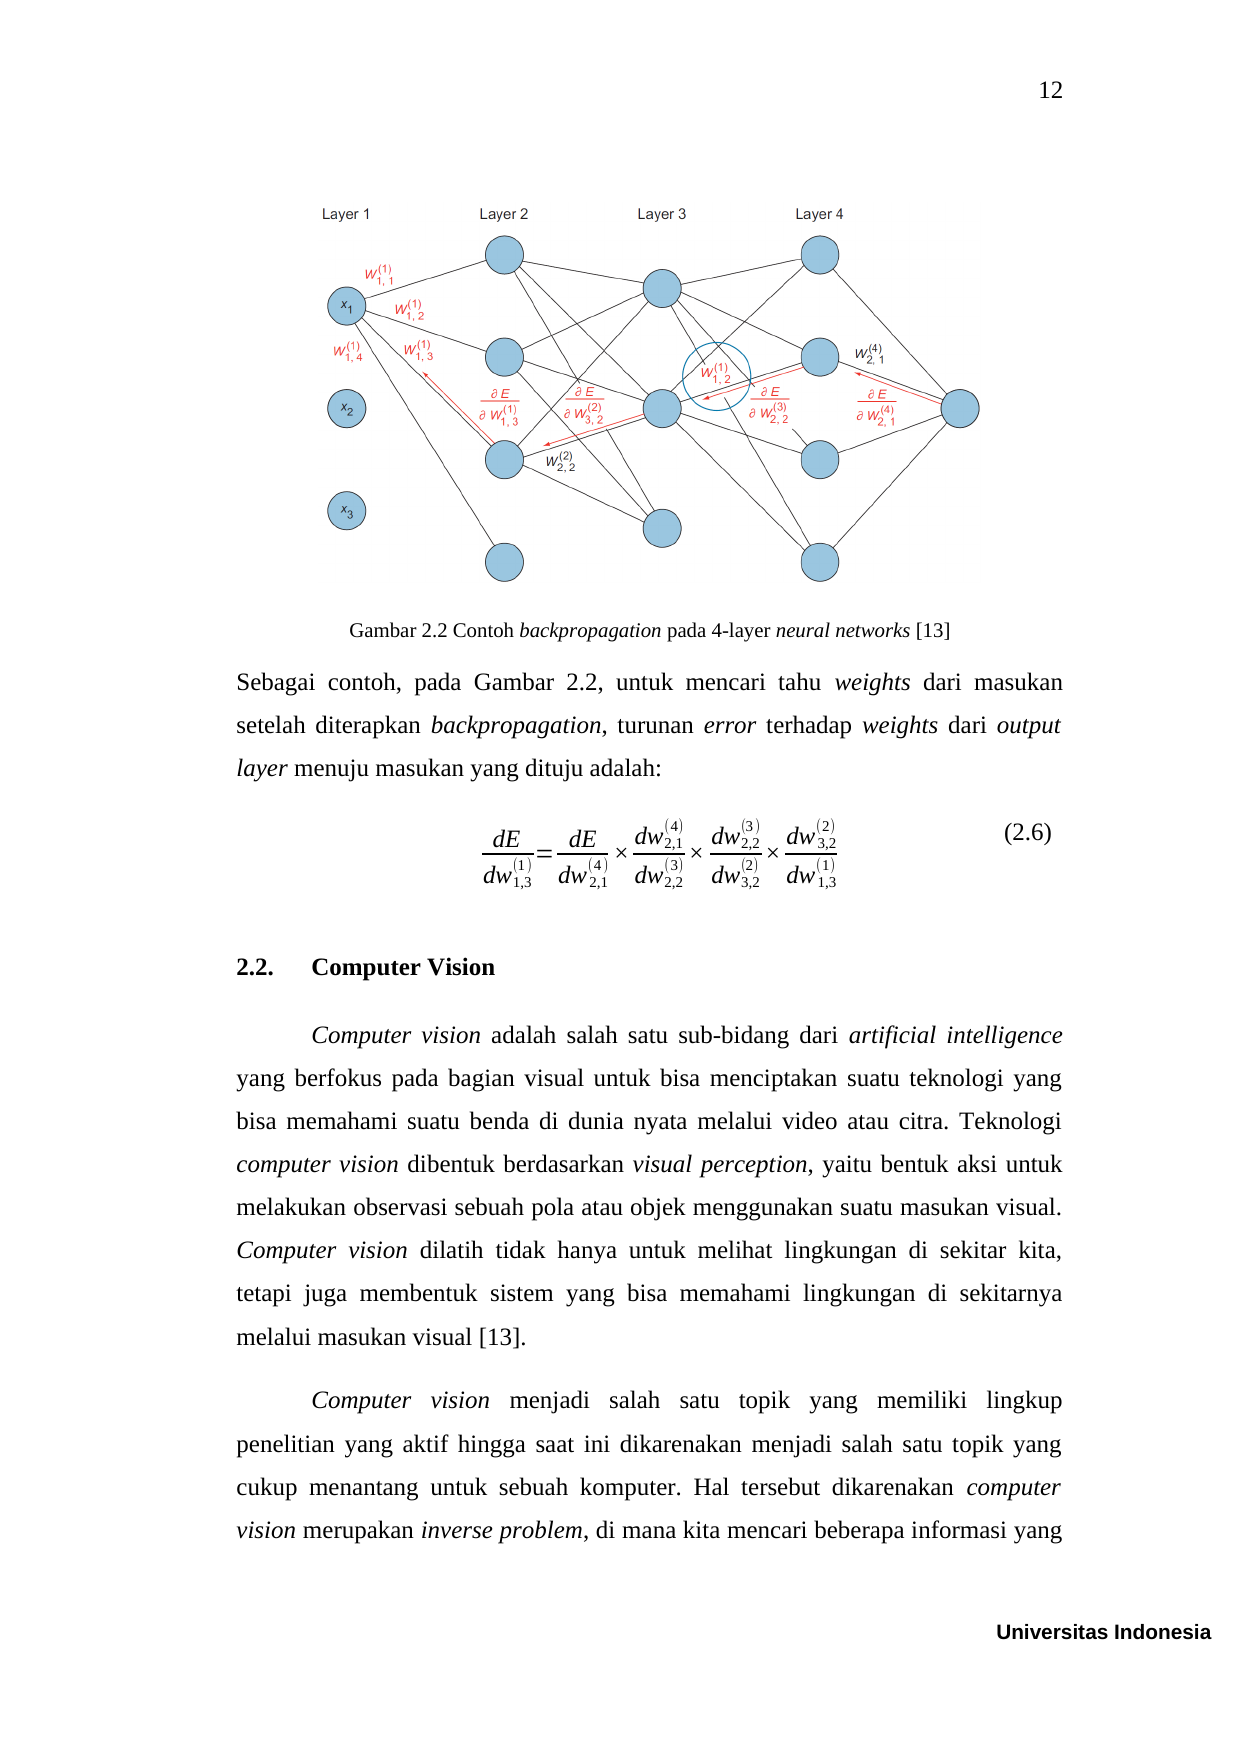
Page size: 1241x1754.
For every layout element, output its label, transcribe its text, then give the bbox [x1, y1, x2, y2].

text Computer vision adalah salah satu sub-bidang dari artificial intelligence yang berfokus pada bagian visual untuk bisa menciptakan suatu teknologi yang bisa memahami suatu benda di dunia nyata melalui video atau citra. Teknologi computer vision dibentuk berdasarkan visual perception, yaitu bentuk aksi untuk melakukan observasi sebuah pola atau objek menggunakan suatu masukan visual. Computer vision dilatih tidak hanya untuk melihat lingkungan di sekitar kita, tetapi juga membentuk sistem yang bisa memahami lingkungan di sekitarnya melalui masukan visual . [236, 1020, 1063, 1350]
subtitle Computer Vision [236, 952, 1063, 980]
text Gambar 2.2 Contoh backpropagation pada 4-layer neural networks [236, 618, 1063, 642]
table_header (2.6) [993, 818, 1063, 927]
picture [318, 202, 981, 583]
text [236, 1386, 1063, 1544]
text Sebagai contoh, pada Gambar 2.2, untuk mencari tahu weights dari masukan setelah diterapkan backpropagation, turunan error terhadap weights dari output layer menuju masukan yang dituju adalah: [236, 667, 1063, 782]
table_header [236, 818, 993, 927]
